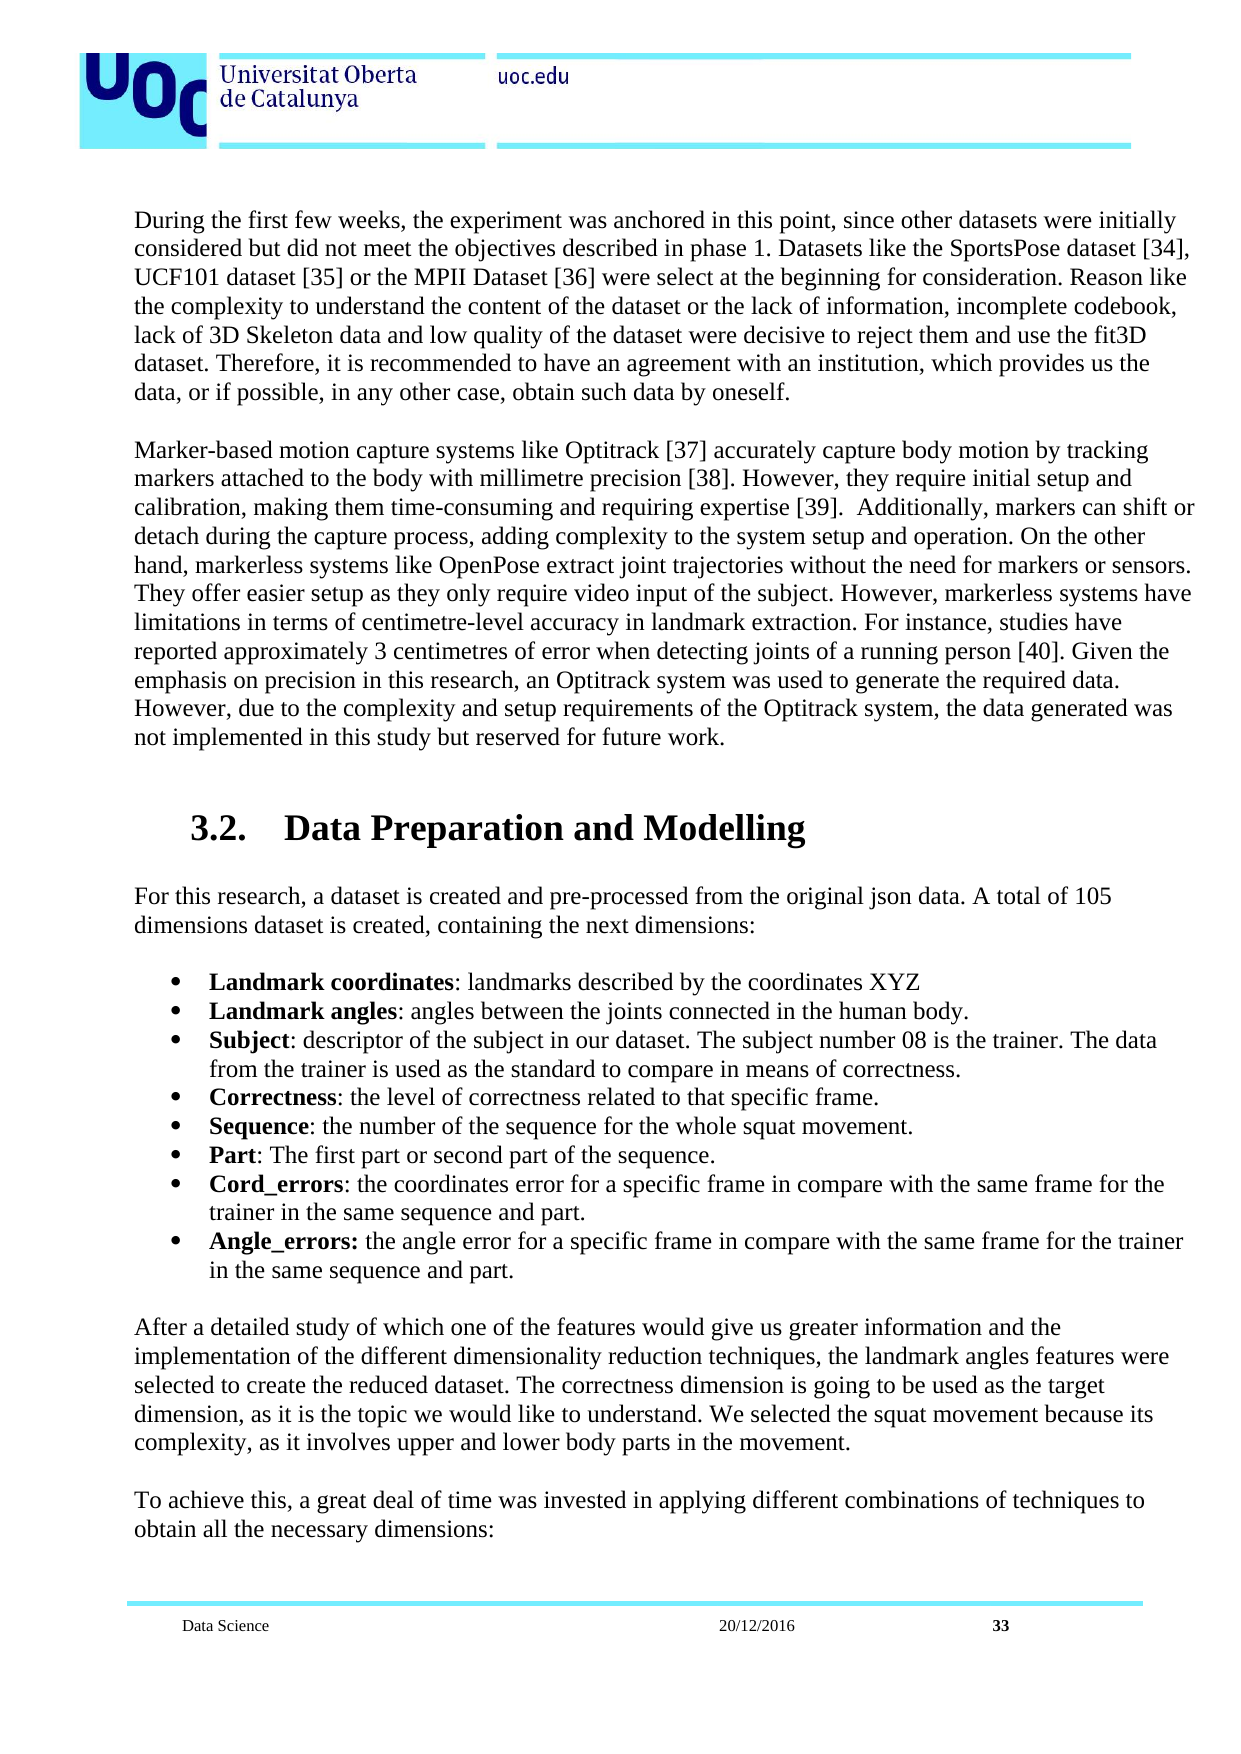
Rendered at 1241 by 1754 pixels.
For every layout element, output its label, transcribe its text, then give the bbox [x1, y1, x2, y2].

text During the first few weeks, the experiment was anchored in this point, since other datasets were initially considered but did not meet the objectives described in phase 1. Datasets like the SportsPose dataset [34], UCF101 dataset [35] or the MPII Dataset [36] were select at the beginning for consideration. Reason like the complexity to understand the content of the dataset or the lack of information, incomplete codebook, lack of 3D Skeleton data and low quality of the dataset were decisive to reject them and use the fit3D dataset. Therefore, it is recommended to have an agreement with an institution, which provides us the data, or if possible, in any other case, obtain such data by oneself. [134, 57, 1196, 406]
picture [74, 53, 1132, 149]
text To achieve this, a great deal of time was invested in applying different combinations of techniques to obtain all the necessary dimensions: [134, 1485, 1196, 1542]
list Part: The first part or second part of the sequence. [171, 1140, 1196, 1169]
text Marker-based motion capture systems like Optitrack [37] accurately capture body motion by tracking markers attached to the body with millimetre precision [38]. However, they require initial setup and calibration, making them time-consuming and requiring expertise [39]. Additionally, markers can shift or detach during the capture process, adding complexity to the system setup and operation. On the other hand, markerless systems like OpenPose extract joint trajectories without the need for markers or sensors. They offer easier setup as they only require video input of the subject. However, markerless systems have limitations in terms of centimetre-level accuracy in landmark extraction. For instance, studies have reported approximately 3 centimetres of error when detecting joints of a running person [40]. Given the emphasis on precision in this research, an Optitrack system was used to generate the required data. However, due to the complexity and setup requirements of the Optitrack system, the data generated was not implemented in this study but reserved for future work. [134, 435, 1196, 751]
text After a detailed study of which one of the features would give us greater information and the implementation of the different dimensionality reduction techniques, the landmark angles features were selected to create the reduced dataset. The correctness dimension is going to be used as the target dimension, as it is the topic we would like to understand. We selected the squat movement because its complexity, as it involves upper and lower body parts in the movement. [134, 1312, 1196, 1456]
list Angle_errors: the angle error for a specific frame in compare with the same frame for the trainer in the same sequence and part. [171, 1226, 1196, 1284]
list Landmark coordinates: landmarks described by the coordinates XYZ [171, 967, 1196, 996]
list Correctness: the level of correctness related to that specific frame. [171, 1082, 1196, 1111]
list Subject: descriptor of the subject in our dataset. The subject number 08 is the trainer. The data from the trainer is used as the standard to compare in means of correctness. [171, 1025, 1196, 1082]
text For this research, a dataset is created and pre-processed from the original json data. A total of 105 dimensions dataset is created, containing the next dimensions: [134, 881, 1196, 967]
list Sequence: the number of the sequence for the whole squat movement. [171, 1111, 1196, 1140]
list Landmark angles: angles between the joints connected in the human body. [171, 996, 1196, 1025]
list Cord_errors: the coordinates error for a specific frame in compare with the same frame for the trainer in the same sequence and part. [171, 1169, 1196, 1226]
subtitle Data Preparation and Modelling [246, 805, 1240, 848]
